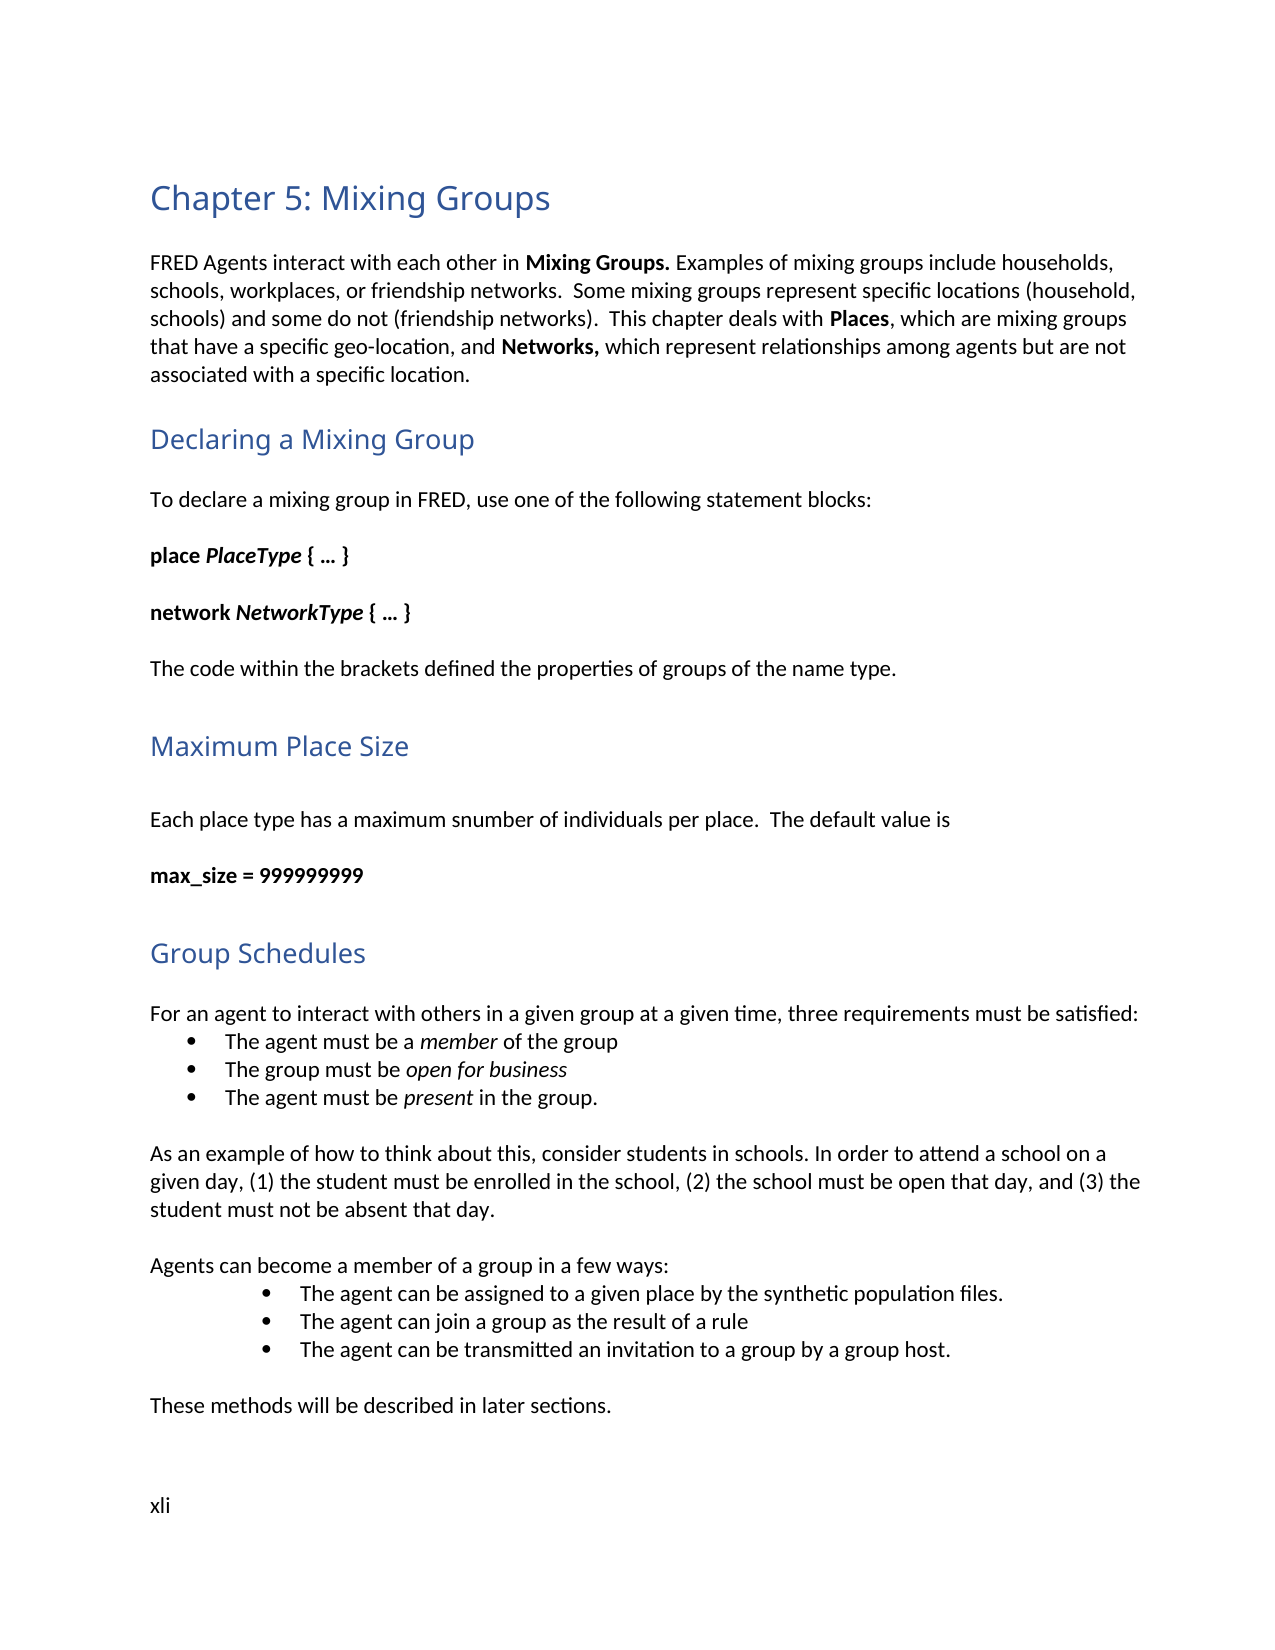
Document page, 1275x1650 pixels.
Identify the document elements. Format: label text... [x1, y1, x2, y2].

list The agent must be present in the group. [187, 1083, 1155, 1111]
list The agent can join a group as the result of a rule [262, 1307, 1155, 1335]
text network NetworkType { … } [150, 598, 1155, 626]
text To declare a mixing group in FRED, use one of the following statement blocks: [150, 486, 1155, 514]
text place PlaceType { … } [150, 542, 1155, 570]
list The agent can be transmitted an invitation to a group by a group host. [262, 1335, 1155, 1363]
subtitle Chapter 5: Mixing Groups [150, 175, 1155, 220]
text max_size = 999999999 [150, 861, 1155, 889]
list The agent can be assigned to a given place by the synthetic population files. [262, 1279, 1155, 1307]
text Each place type has a maximum snumber of individuals per place. The default value is [150, 805, 1155, 833]
list The agent must be a member of the group [187, 1027, 1155, 1055]
text The code within the brackets defined the properties of groups of the name type. [150, 654, 1155, 682]
text As an example of how to think about this, consider students in schools. In order to attend a school on a given day, (1) the student must be enrolled in the school, (2) the school must be open that day, and (3) the student must not be absent that day. [150, 1139, 1155, 1223]
text For an agent to interact with others in a given group at a given time, three requirements must be satisfied: [150, 999, 1155, 1027]
list The group must be open for business [187, 1055, 1155, 1083]
subtitle Maximum Place Size [150, 727, 1155, 764]
subtitle Group Schedules [150, 934, 1155, 971]
text Agents can become a member of a group in a few ways: [150, 1251, 1155, 1279]
text FRED Agents interact with each other in Mixing Groups. Examples of mixing groups include households, schools, workplaces, or friendship networks. Some mixing groups represent specific locations (household, schools) and some do not (friendship networks). This chapter deals with Places, which are mixing groups that have a specific geo-location, and Networks, which represent relationships among agents but are not associated with a specific location. [150, 248, 1155, 388]
subtitle Declaring a Mixing Group [150, 421, 1155, 458]
text These methods will be described in later sections. [150, 1391, 1155, 1419]
